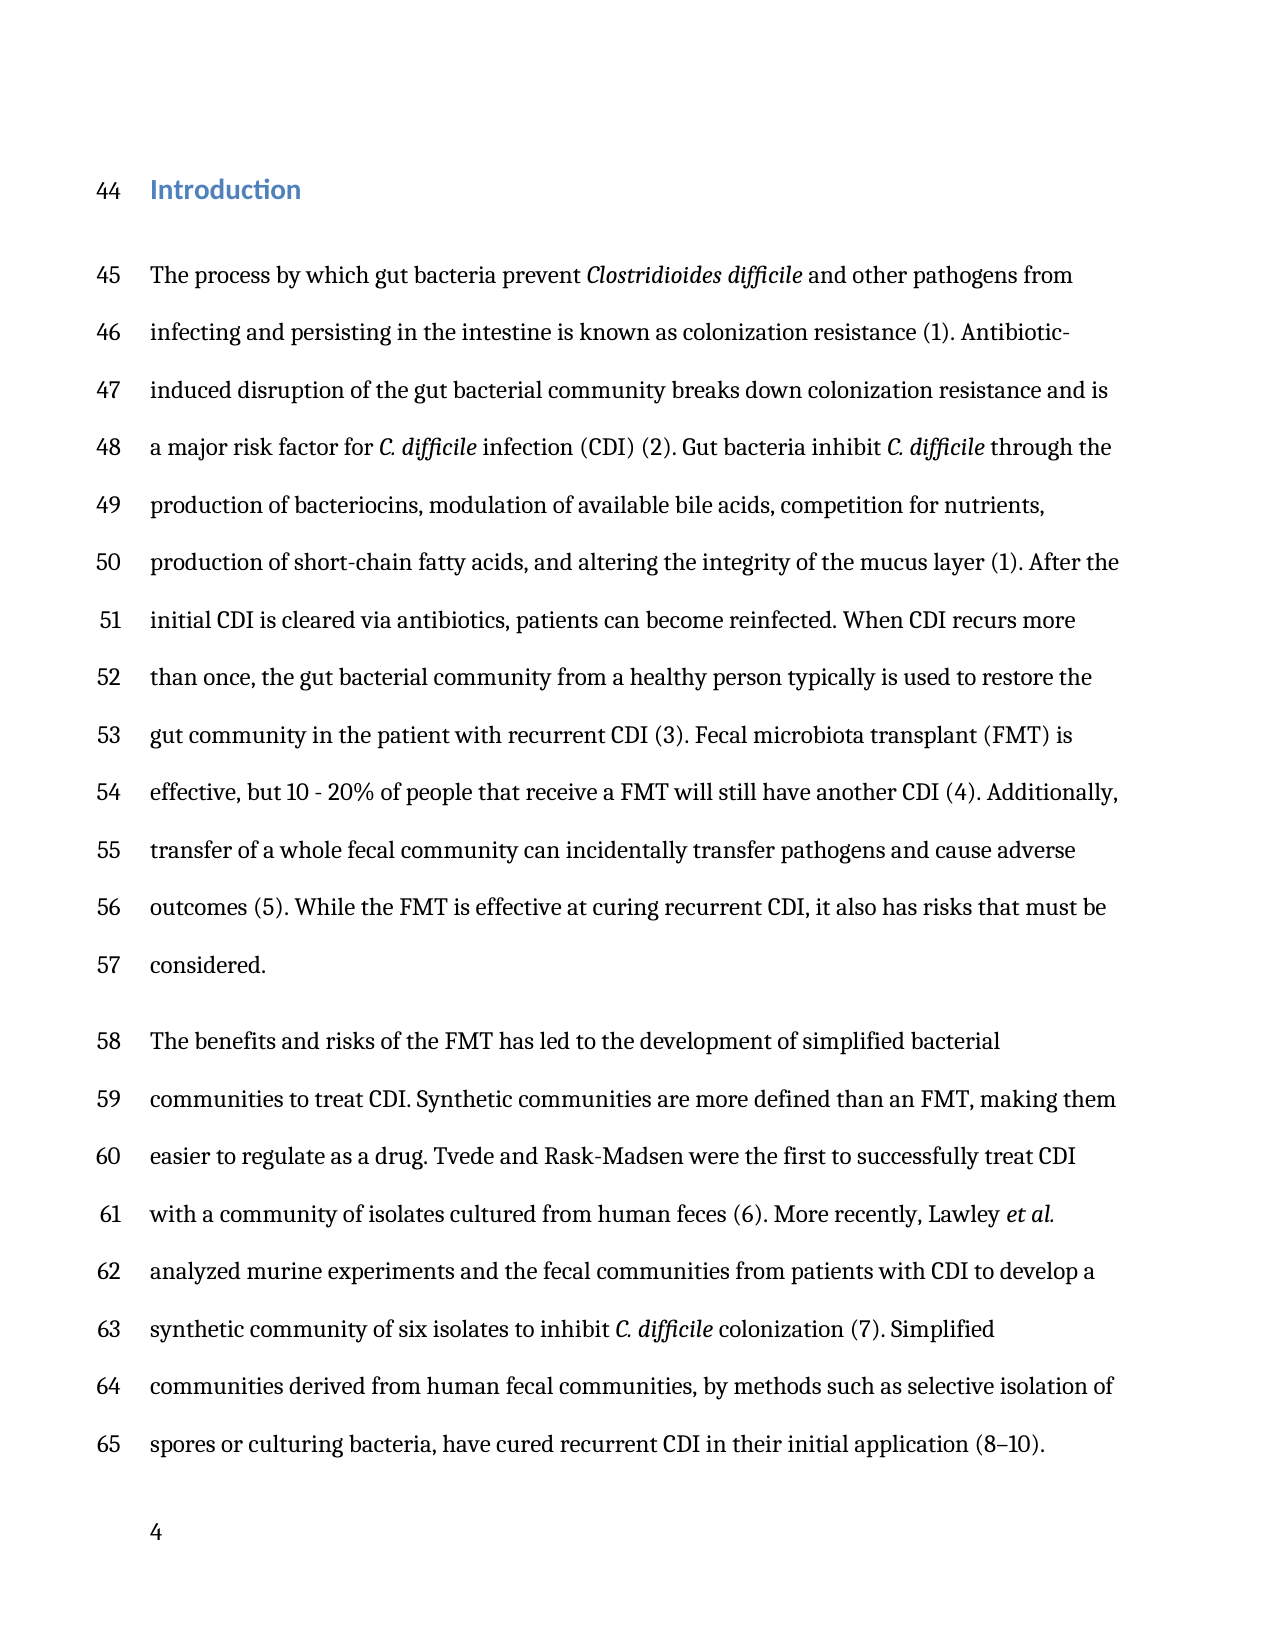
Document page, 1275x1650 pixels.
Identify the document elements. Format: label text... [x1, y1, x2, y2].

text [150, 1027, 1125, 1458]
subtitle Introduction [150, 171, 1125, 206]
text The process by which gut bacteria prevent Clostridioides difficile and other pathogens from infecting and persisting in the intestine is known as colonization resistance (1). Antibiotic-induced disruption of the gut bacterial community breaks down colonization resistance and is a major risk factor for C. difficile infection (CDI) (2). Gut bacteria inhibit C. difficile through the production of bacteriocins, modulation of available bile acids, competition for nutrients, production of short-chain fatty acids, and altering the integrity of the mucus layer (1). After the initial CDI is cleared via antibiotics, patients can become reinfected. When CDI recurs more than once, the gut bacterial community from a healthy person typically is used to restore the gut community in the patient with recurrent CDI (3). Fecal microbiota transplant (FMT) is effective, but 10 - 20% of people that receive a FMT will still have another CDI (4). Additionally, transfer of a whole fecal community can incidentally transfer pathogens and cause adverse outcomes (5). While the FMT is effective at curing recurrent CDI, it also has risks that must be considered. [150, 261, 1125, 979]
